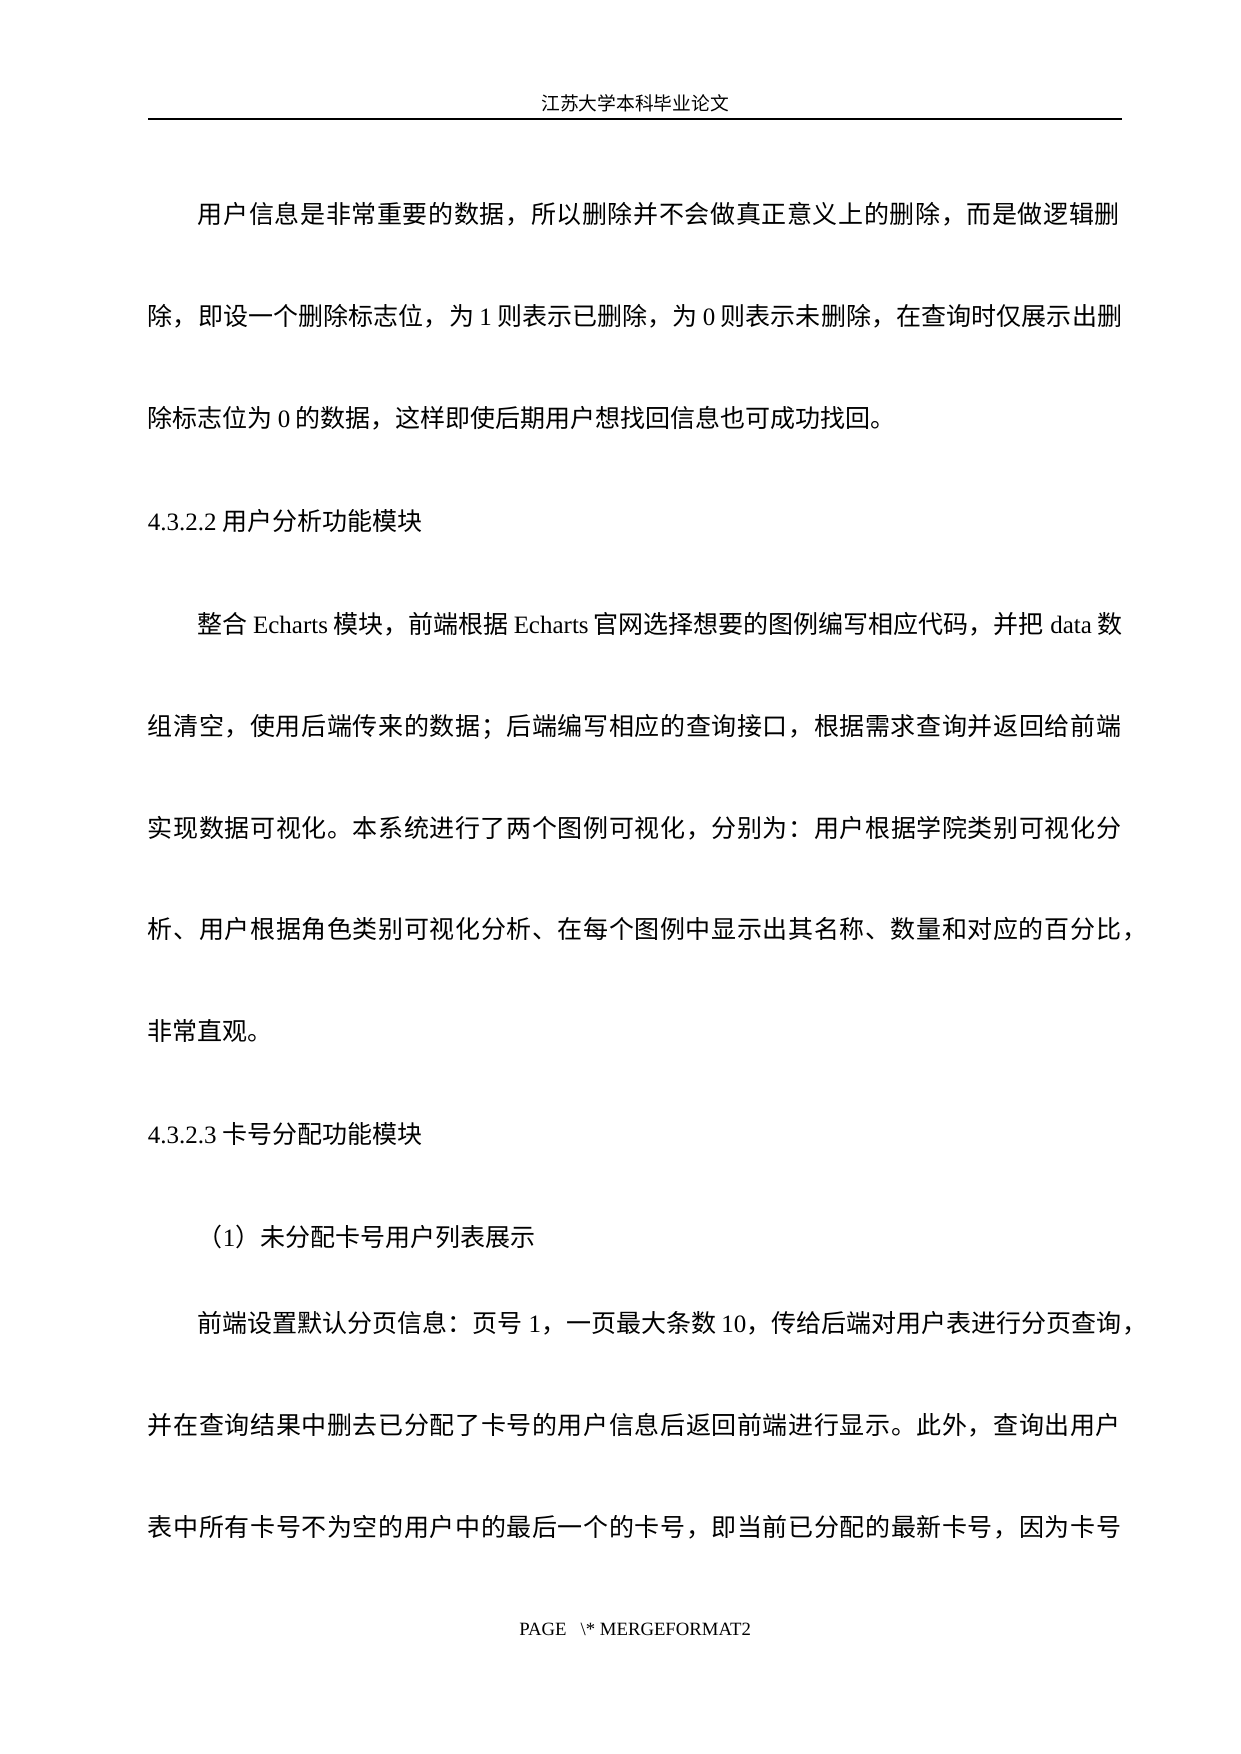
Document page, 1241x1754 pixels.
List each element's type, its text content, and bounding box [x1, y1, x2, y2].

text 用户信息是非常重要的数据，所以删除并不会做真正意义上的删除，而是做逻辑删除，即设一个删除标志位，为1则表示已删除，为0则表示未删除，在查询时仅展示出删除标志位为0的数据，这样即使后期用户想找回信息也可成功找回。 [148, 179, 1122, 450]
list 未分配卡号用户列表展示 [148, 1202, 1122, 1270]
text 4.3.2.2 用户分析功能模块 [148, 485, 1122, 553]
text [148, 1288, 1122, 1560]
text 4.3.2.3 卡号分配功能模块 [148, 1099, 1122, 1167]
text 整合Echarts模块，前端根据Echarts官网选择想要的图例编写相应代码，并把data数组清空，使用后端传来的数据；后端编写相应的查询接口，根据需求查询并返回给前端实现数据可视化。本系统进行了两个图例可视化，分别为：用户根据学院类别可视化分析、用户根据角色类别可视化分析、在每个图例中显示出其名称、数量和对应的百分比，非常直观。 [148, 588, 1122, 1064]
